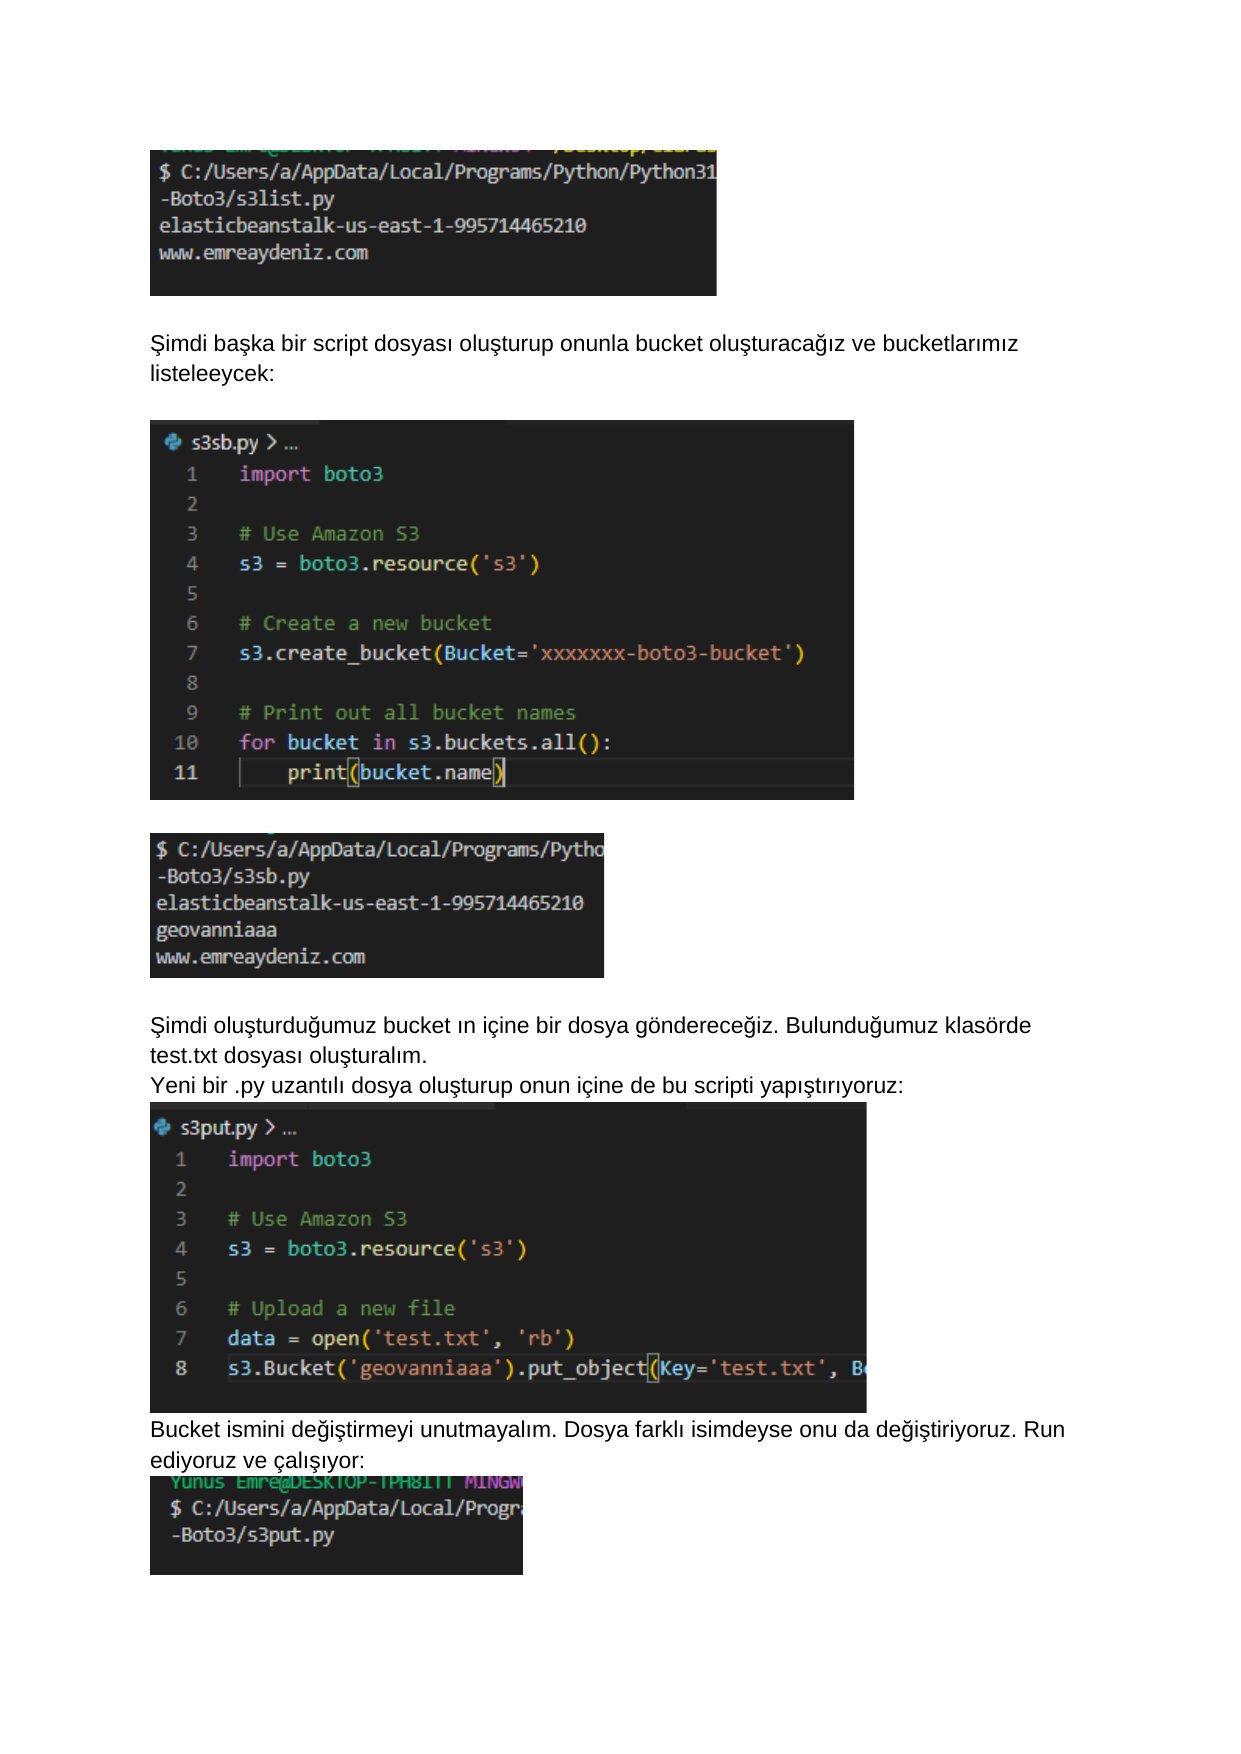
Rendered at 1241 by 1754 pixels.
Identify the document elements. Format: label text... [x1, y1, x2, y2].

text Bucket ismini değiştirmeyi unutmayalım. Dosya farklı isimdeyse onu da değiştiriyoruz. Run ediyoruz ve çalışıyor: [150, 1416, 1090, 1473]
picture [150, 420, 855, 800]
picture [150, 833, 605, 978]
picture [150, 1102, 867, 1413]
text Yeni bir .py uzantılı dosya oluşturup onun içine de bu scripti yapıştırıyoruz: [150, 1072, 1090, 1098]
text Şimdi başka bir script dosyası oluşturup onunla bucket oluşturacağız ve bucketlarımız listeleeycek: [150, 330, 1090, 386]
picture [150, 150, 717, 296]
picture [150, 1476, 523, 1575]
text Şimdi oluşturduğumuz bucket ın içine bir dosya göndereceğiz. Bulunduğumuz klasörde test.txt dosyası oluşturalım. [150, 1012, 1090, 1068]
